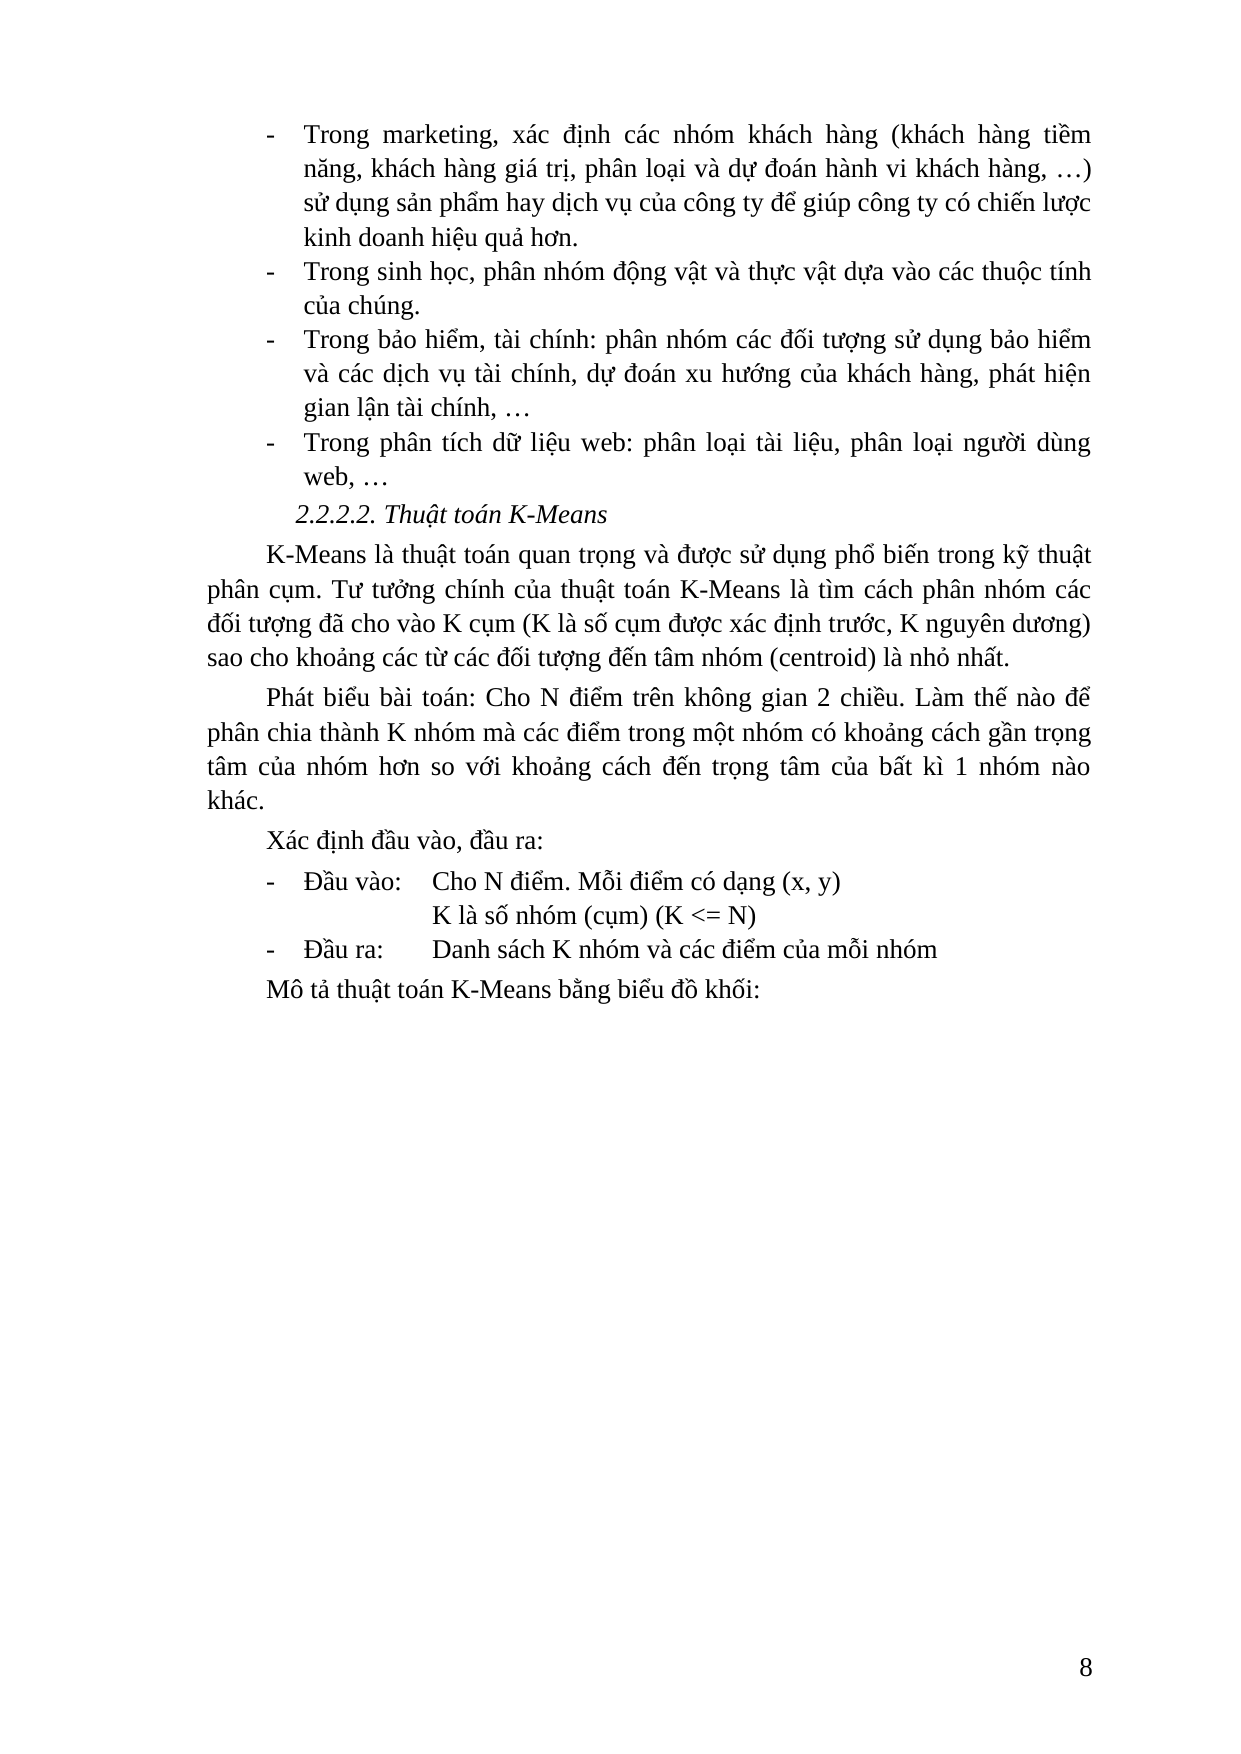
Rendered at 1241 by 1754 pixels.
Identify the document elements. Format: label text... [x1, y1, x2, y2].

list Đầu vào: Cho N điểm. Mỗi điểm có dạng (x, y) [266, 865, 1092, 896]
list Trong bảo hiểm, tài chính: phân nhóm các đối tượng sử dụng bảo hiểm và các dịch vụ tài chính, dự đoán xu hướng của khách hàng, phát hiện gian lận tài chính, … [266, 323, 1092, 423]
list Trong phân tích dữ liệu web: phân loại tài liệu, phân loại người dùng web, … [266, 426, 1092, 491]
text K-Means là thuật toán quan trọng và được sử dụng phổ biến trong kỹ thuật phân cụm. Tư tưởng chính của thuật toán K-Means là tìm cách phân nhóm các đối tượng đã cho vào K cụm (K là số cụm được xác định trước, K nguyên dương) sao cho khoảng các từ các đối tượng đến tâm nhóm (centroid) là nhỏ nhất. [207, 538, 1092, 672]
text Mô tả thuật toán K-Means bằng biểu đồ khối: [266, 973, 1092, 1005]
list Đầu ra: Danh sách K nhóm và các điểm của mỗi nhóm [266, 933, 1092, 964]
text Xác định đầu vào, đầu ra: [207, 824, 1092, 856]
list K là số nhóm (cụm) (K <= N) [378, 899, 1092, 930]
list Trong sinh học, phân nhóm động vật và thực vật dựa vào các thuộc tính của chúng. [266, 255, 1092, 320]
list Trong marketing, xác định các nhóm khách hàng (khách hàng tiềm năng, khách hàng giá trị, phân loại và dự đoán hành vi khách hàng, …) sử dụng sản phẩm hay dịch vụ của công ty để giúp công ty có chiến lược kinh doanh hiệu quả hơn. [266, 118, 1092, 252]
text Phát biểu bài toán: Cho N điểm trên không gian 2 chiều. Làm thế nào để phân chia thành K nhóm mà các điểm trong một nhóm có khoảng cách gần trọng tâm của nhóm hơn so với khoảng cách đến trọng tâm của bất kì 1 nhóm nào khác. [207, 681, 1092, 815]
subtitle Thuật toán K-Means [207, 498, 1092, 529]
